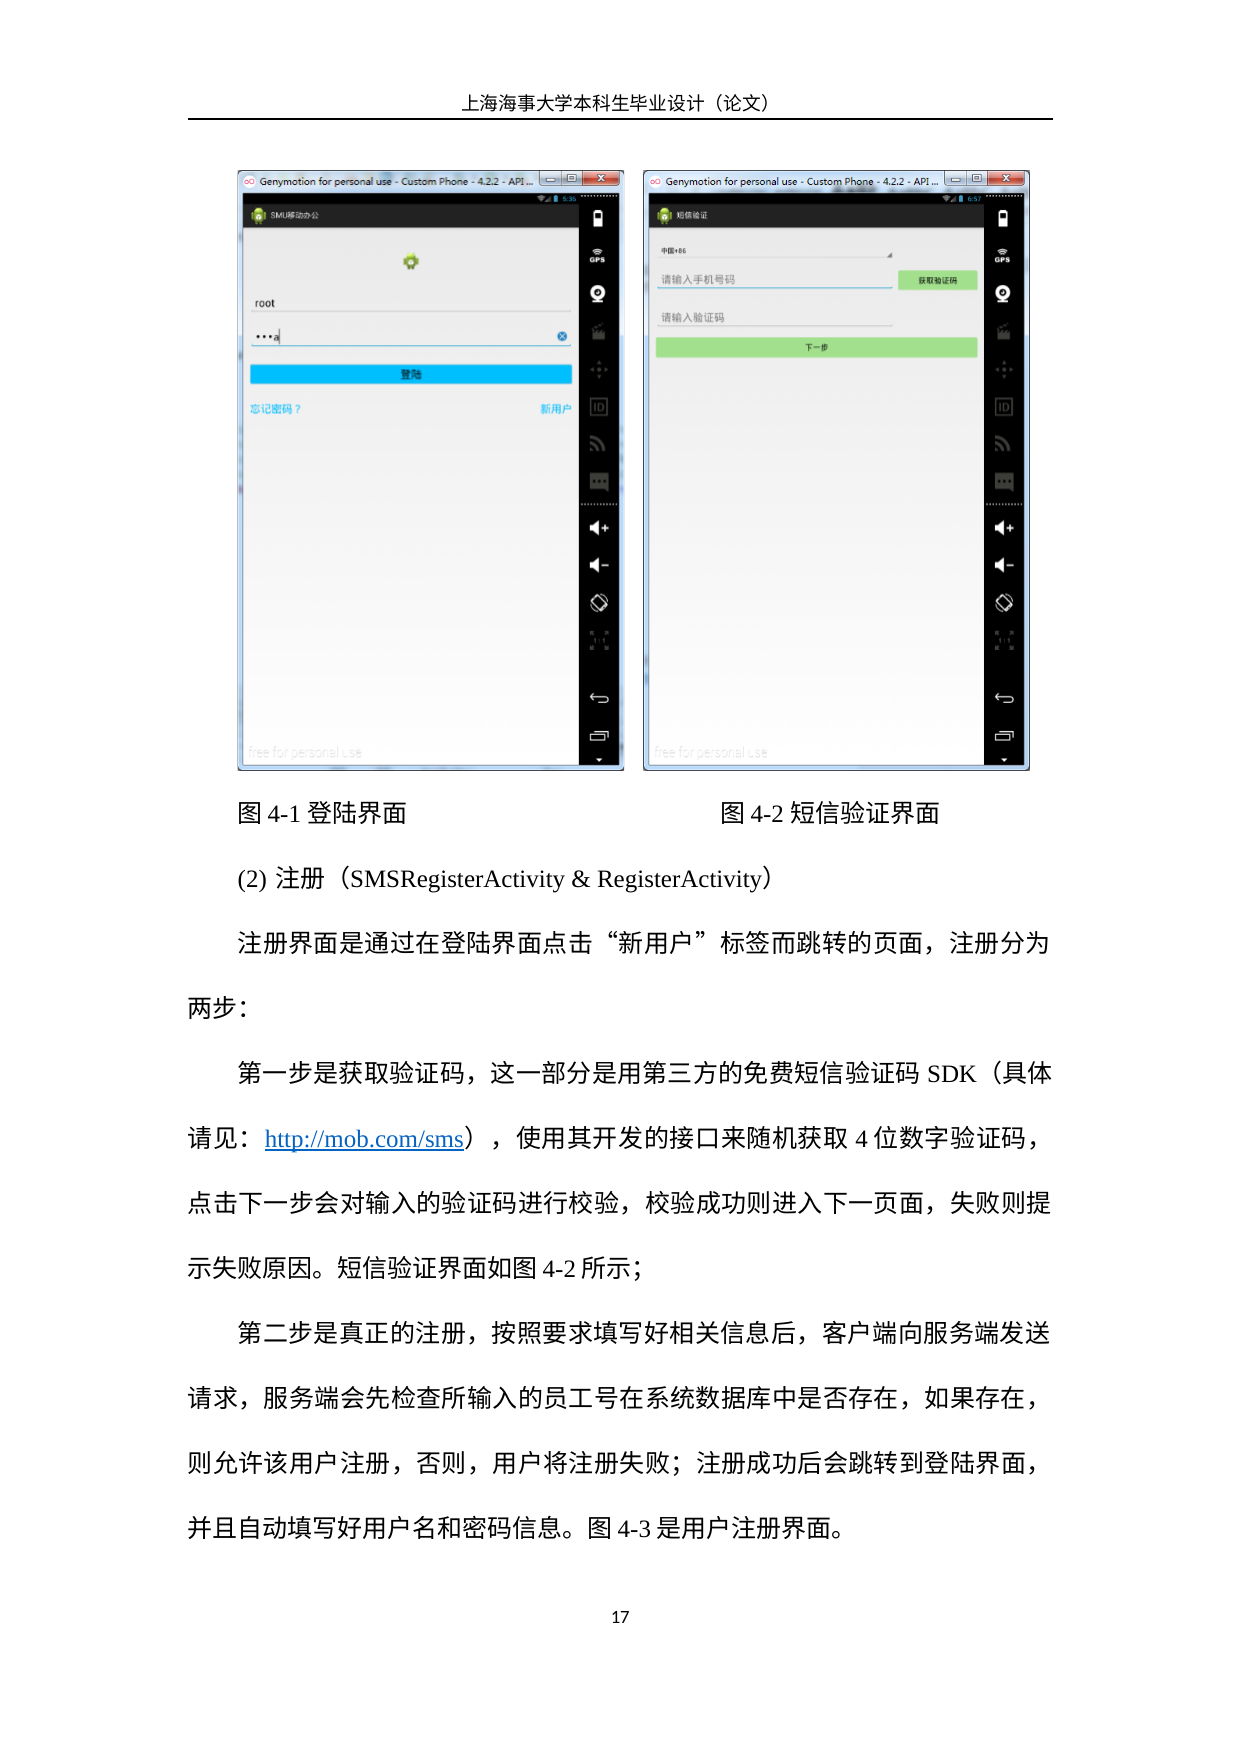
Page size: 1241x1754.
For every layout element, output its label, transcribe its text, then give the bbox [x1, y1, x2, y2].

text 注册界面是通过在登陆界面点击“新用户”标签而跳转的页面，注册分为两步： [187, 909, 1053, 1039]
text 图4-1 登陆界面 图4-2 短信验证界面 [187, 779, 1053, 844]
text 第二步是真正的注册，按照要求填写好相关信息后，客户端向服务端发送请求，服务端会先检查所输入的员工号在系统数据库中是否存在，如果存在，则允许该用户注册，否则，用户将注册失败；注册成功后会跳转到登陆界面，并且自动填写好用户名和密码信息。图4-3是用户注册界面。 [187, 1299, 1053, 1559]
text 第一步是获取验证码，这一部分是用第三方的免费短信验证码SDK（具体请见：http://mob.com/sms），使用其开发的接口来随机获取4位数字验证码，点击下一步会对输入的验证码进行校验，校验成功则进入下一页面，失败则提示失败原因。短信验证界面如图4-2所示； [187, 1039, 1053, 1299]
picture [643, 170, 1030, 771]
picture [237, 170, 625, 771]
text (2) 注册（SMSRegisterActivity & RegisterActivity） [187, 844, 1053, 909]
